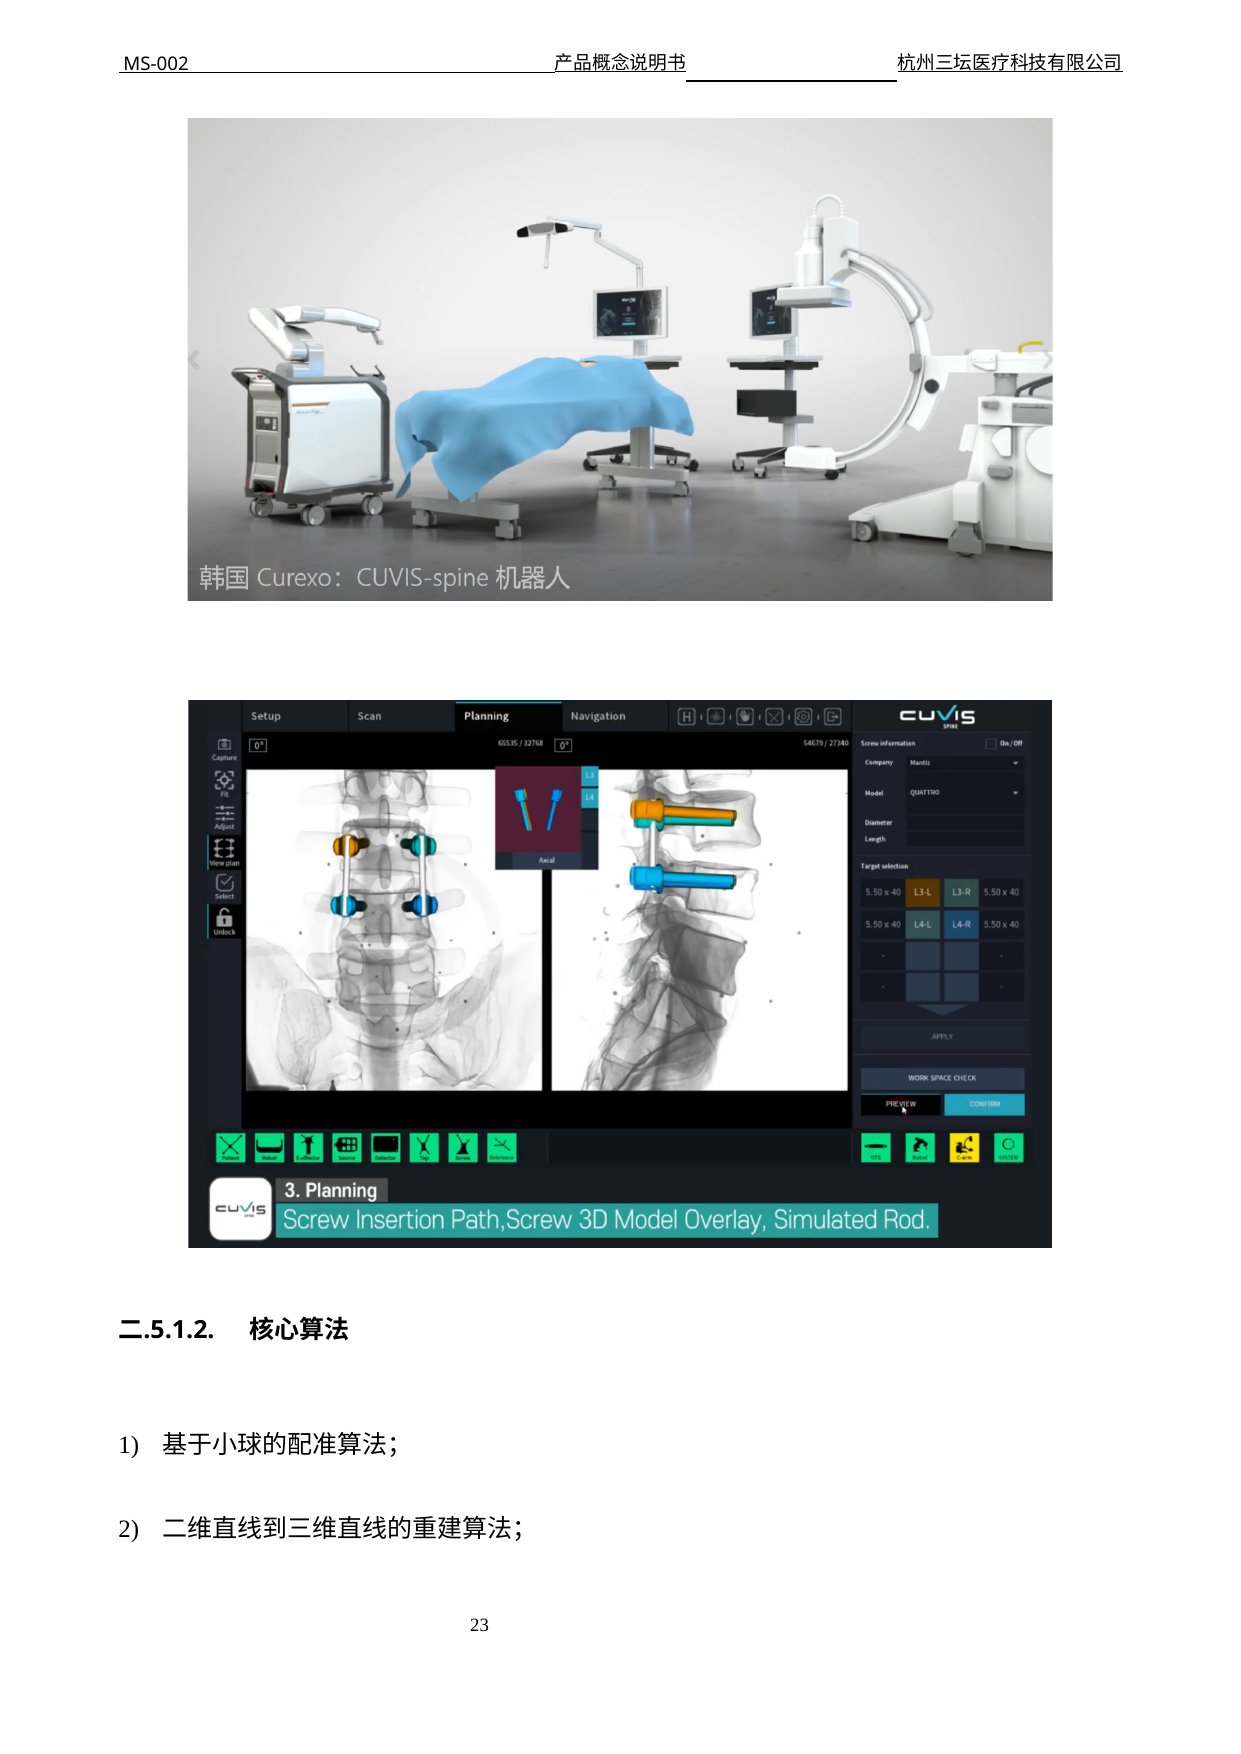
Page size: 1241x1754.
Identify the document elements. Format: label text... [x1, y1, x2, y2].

picture [188, 700, 1052, 1248]
subtitle 核心算法 [118, 1295, 1122, 1360]
picture [187, 118, 1053, 601]
list 基于小球的配准算法； [118, 1411, 1122, 1476]
list 二维直线到三维直线的重建算法； [118, 1494, 1122, 1559]
